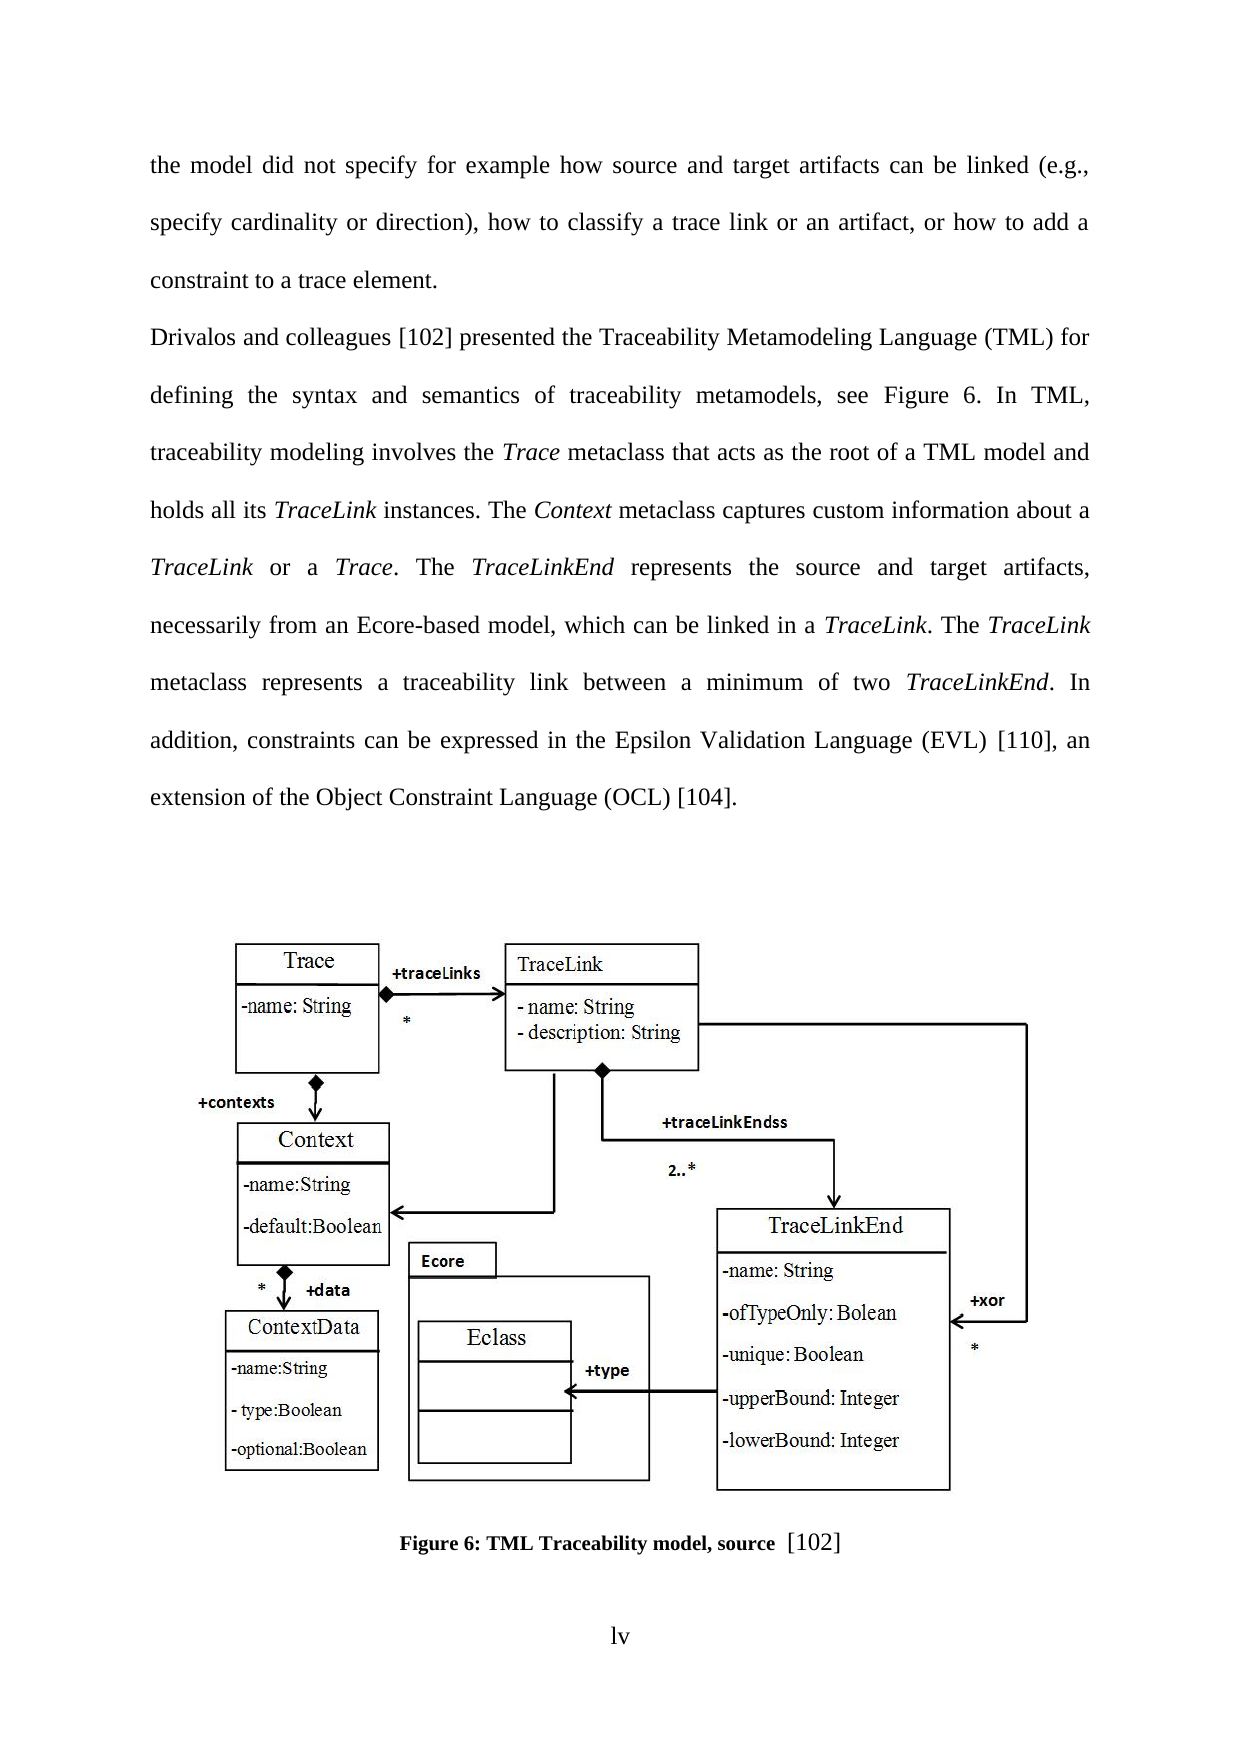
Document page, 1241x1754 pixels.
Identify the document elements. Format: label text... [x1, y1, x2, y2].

picture [185, 936, 1029, 1528]
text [150, 150, 1090, 294]
text Drivalos and colleagues [102] presented the Traceability Metamodeling Language (TML) for defining the syntax and semantics of traceability metamodels, see . In TML, traceability modeling involves the Trace metaclass that acts as the root of a TML model and holds all its TraceLink instances. The Context metaclass captures custom information about a TraceLink or a Trace. The TraceLinkEnd represents the source and target artifacts, necessarily from an Ecore-based model, which can be linked in a TraceLink. The TraceLink metaclass represents a traceability link between a minimum of two TraceLinkEnd. In addition, constraints can be expressed in the Epsilon Validation Language (EVL)[110], an extension of the Object Constraint Language (OCL)[104]. [150, 322, 1090, 811]
